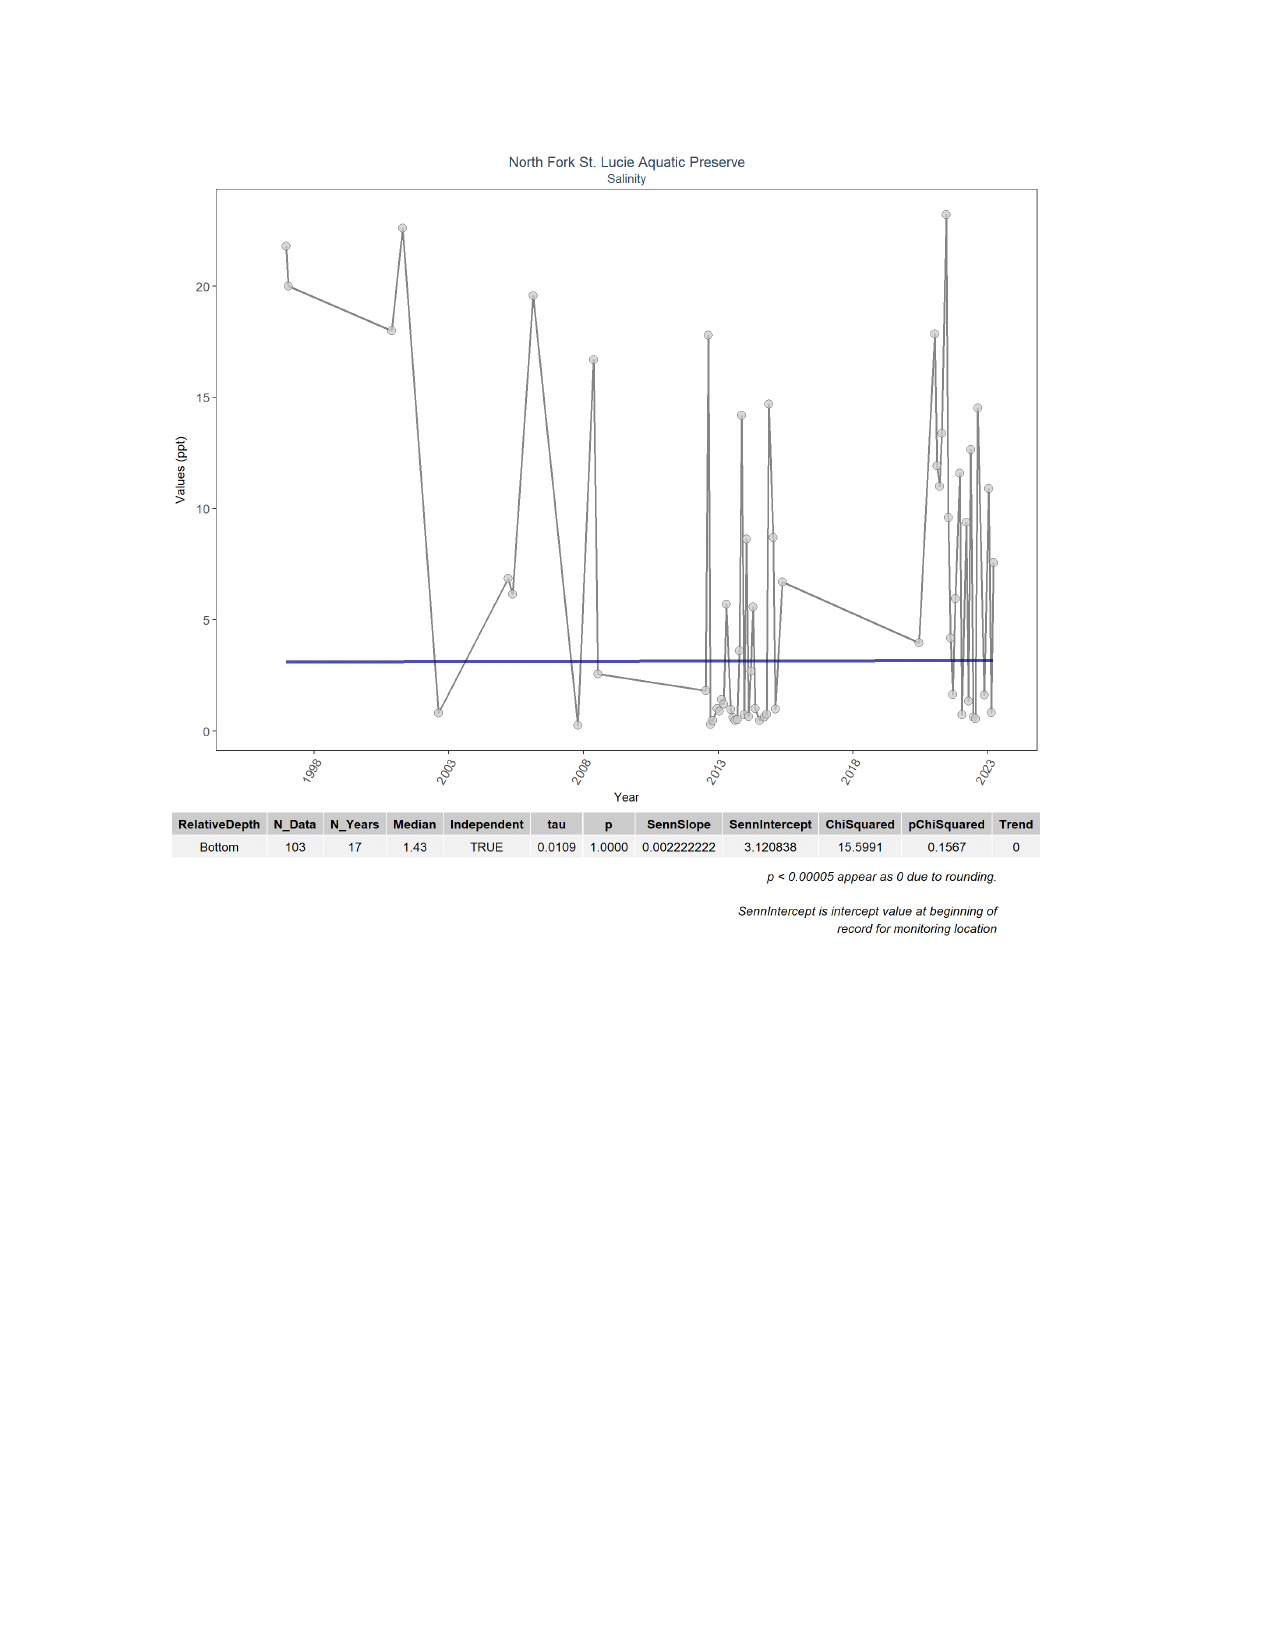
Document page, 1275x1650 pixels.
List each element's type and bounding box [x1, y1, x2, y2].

picture [168, 150, 1044, 938]
